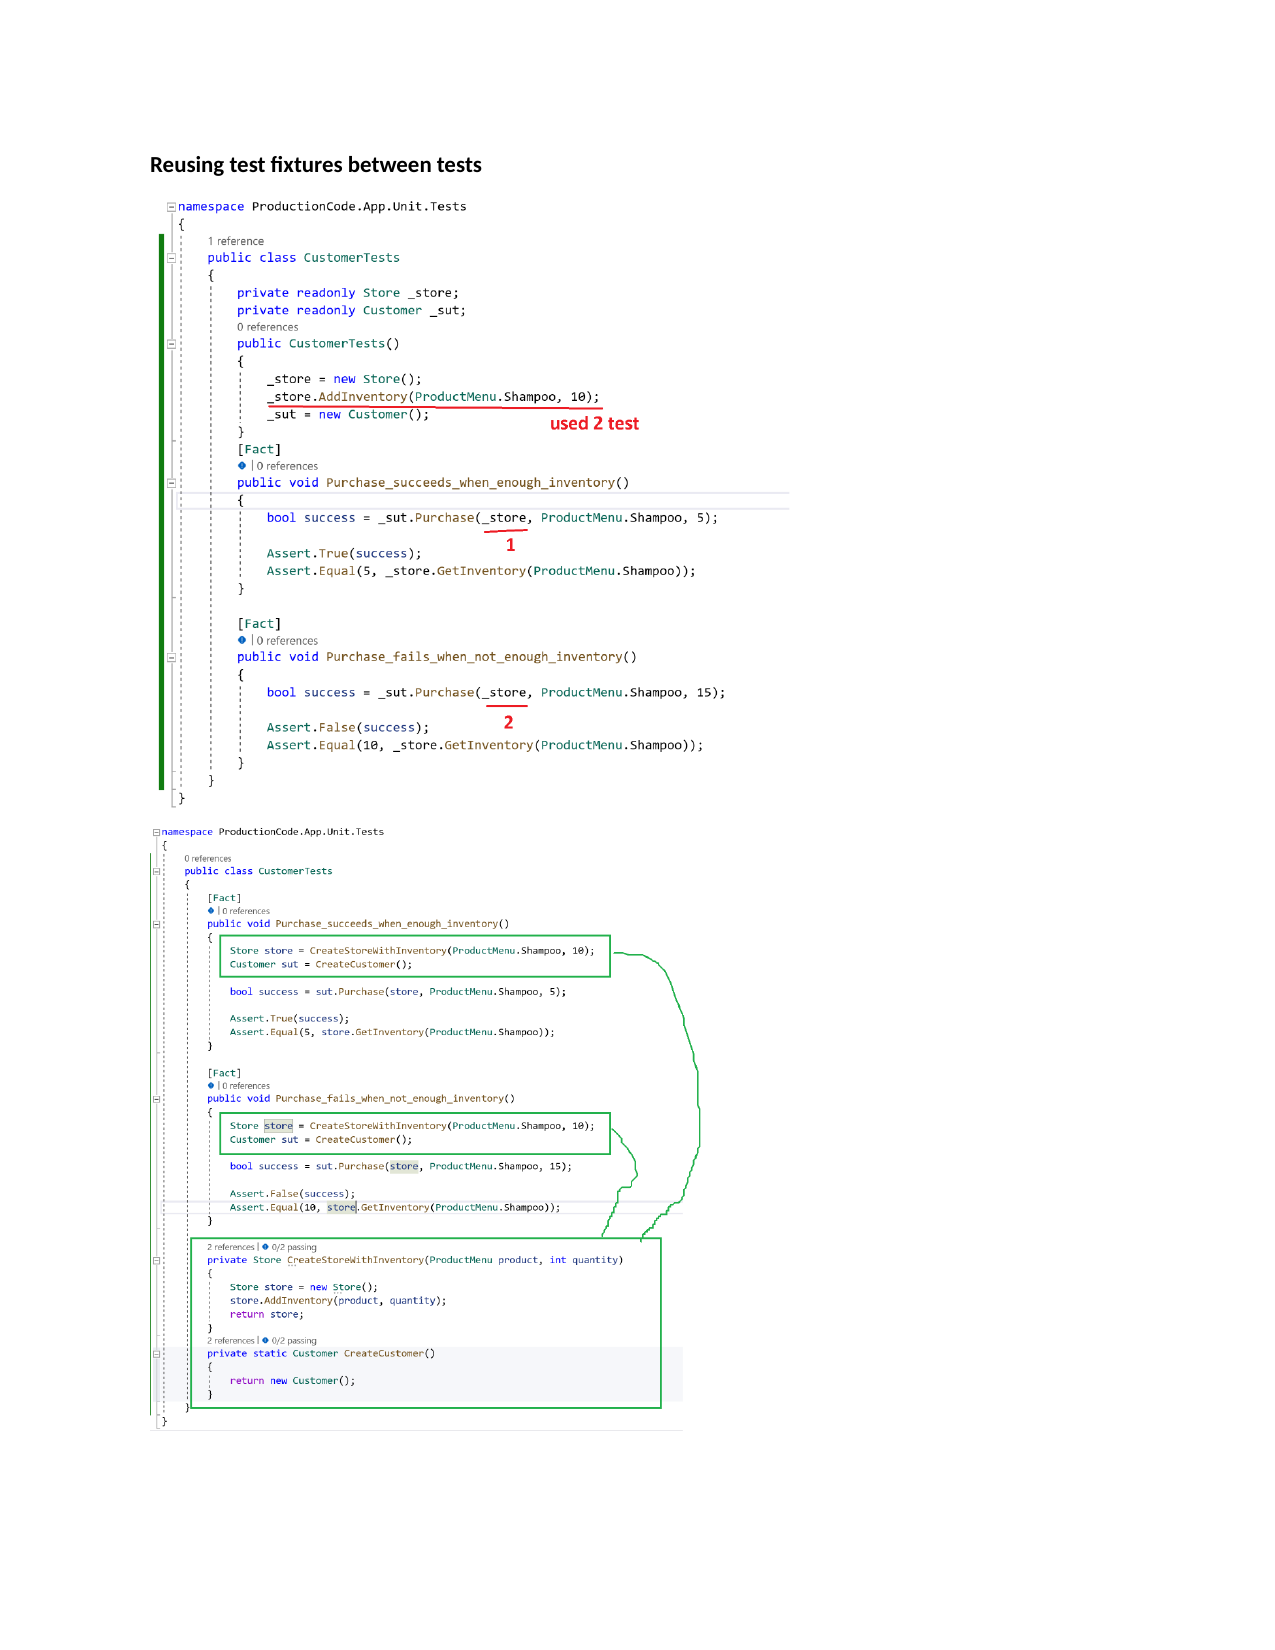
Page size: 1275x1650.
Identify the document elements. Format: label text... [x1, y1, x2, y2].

text Reusing test fixtures between tests [150, 150, 1125, 178]
picture [150, 826, 746, 1431]
picture [150, 196, 790, 808]
